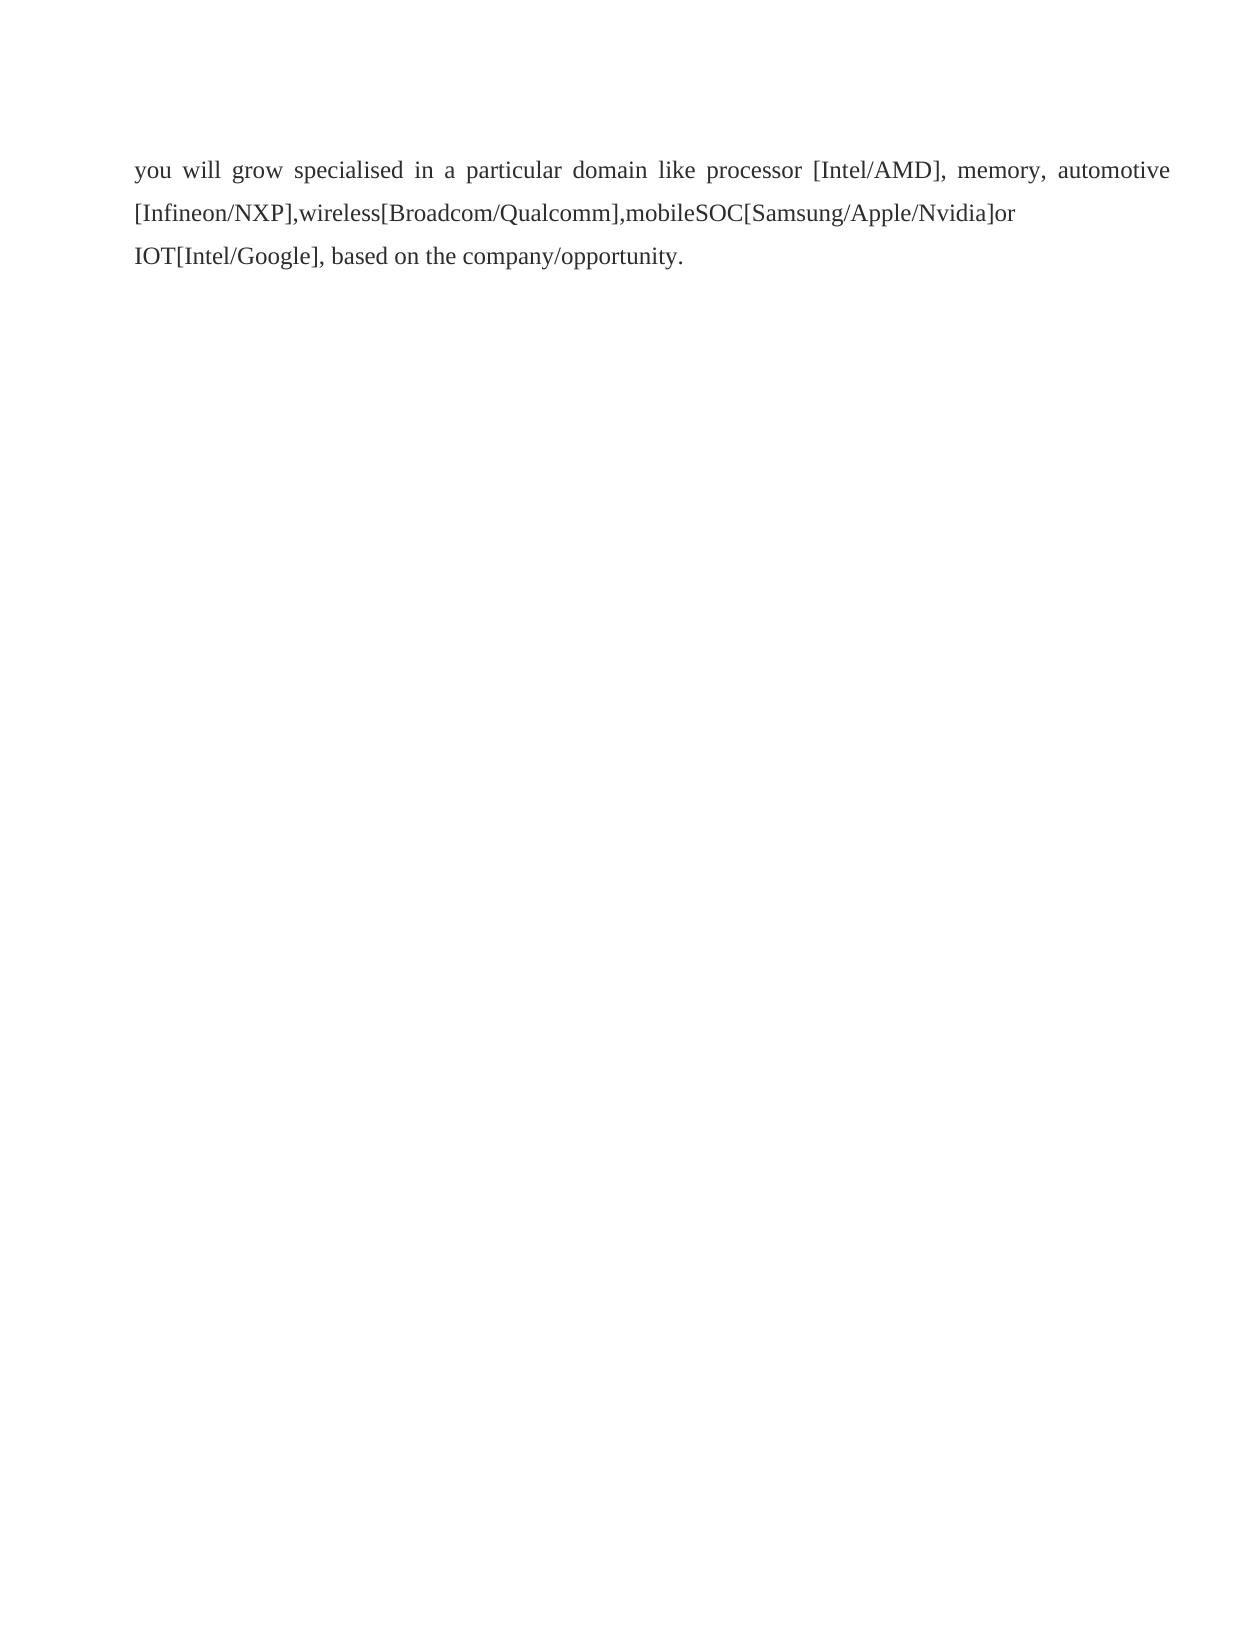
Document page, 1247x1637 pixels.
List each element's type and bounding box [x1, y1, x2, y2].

text [134, 184, 1171, 270]
